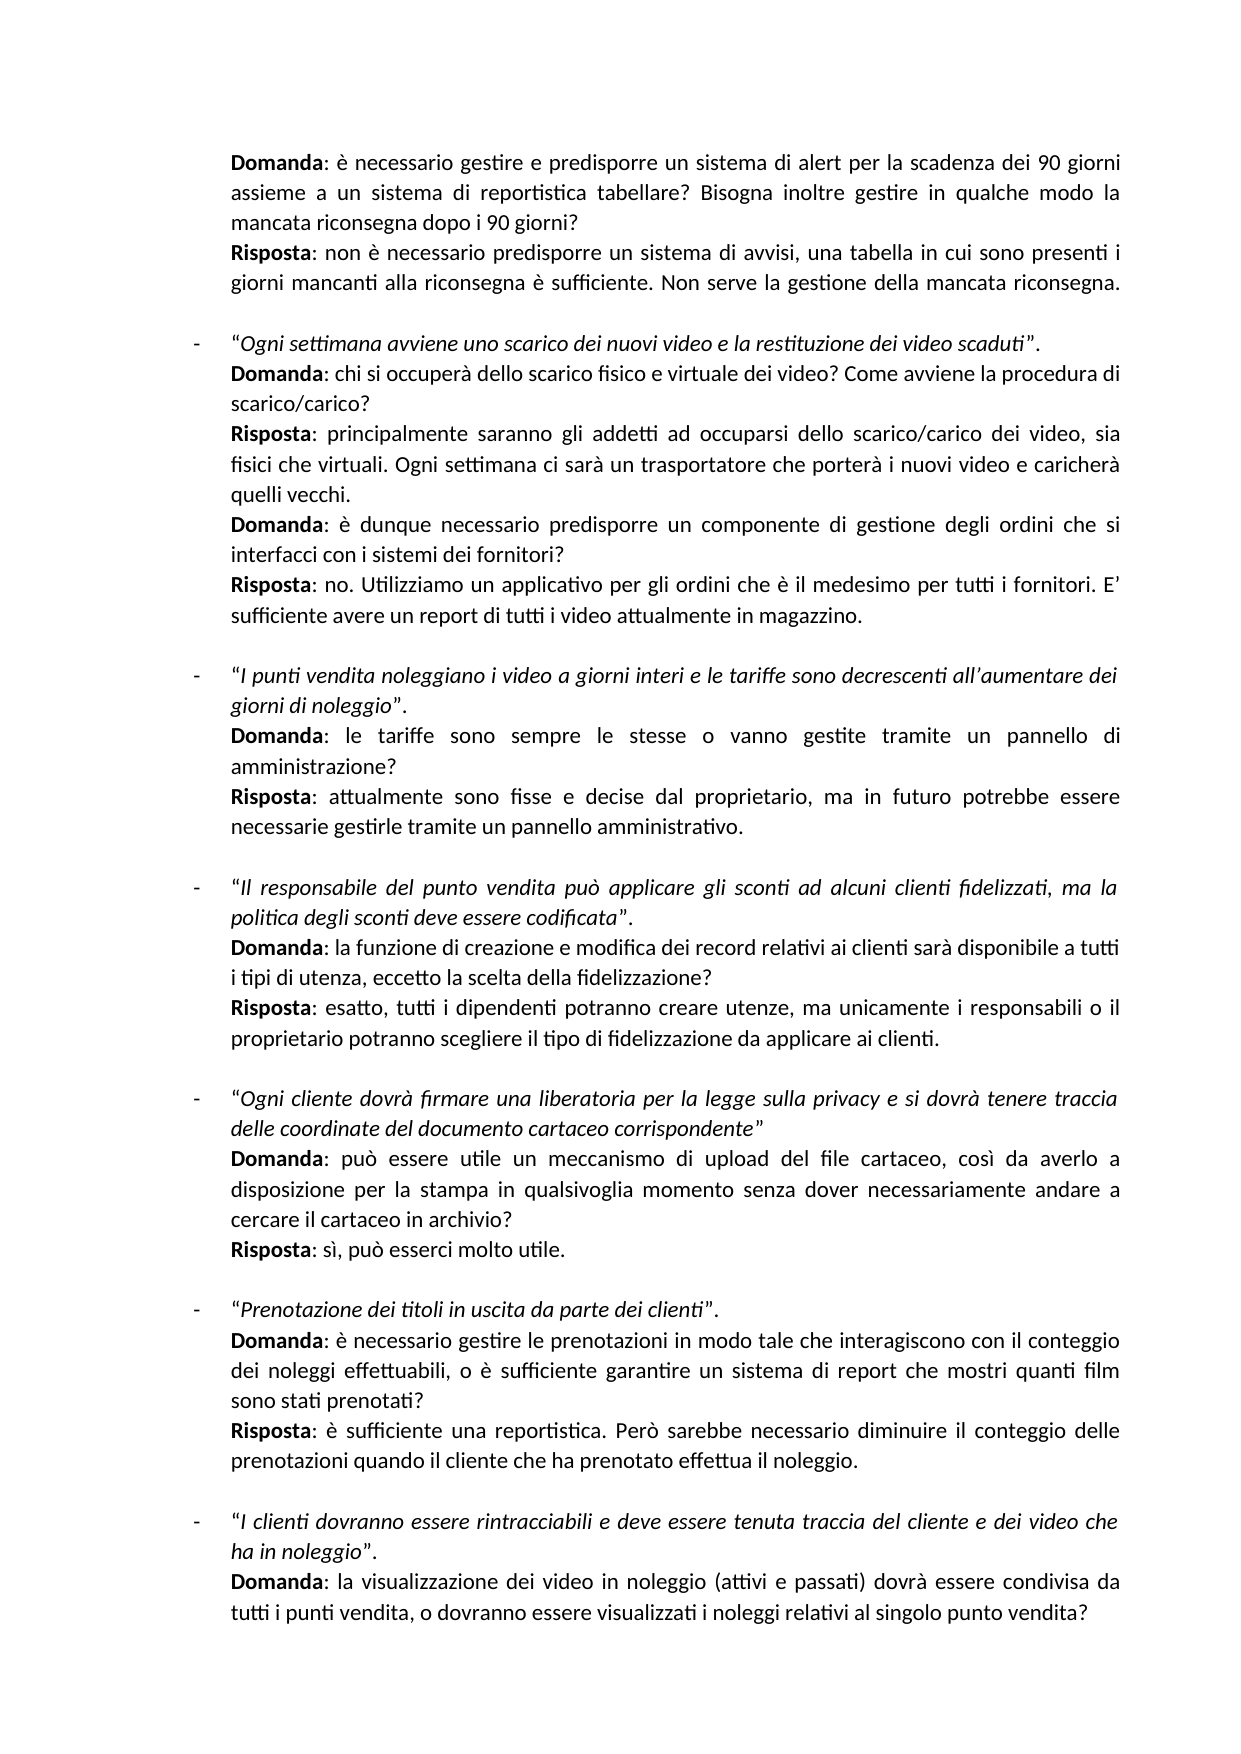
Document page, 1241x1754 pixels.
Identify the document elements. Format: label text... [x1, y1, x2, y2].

list “Ogni settimana avviene uno scarico dei nuovi video e la restituzione dei video scaduti”. [193, 329, 1122, 357]
list Risposta: esatto, tutti i dipendenti potranno creare utenze, ma unicamente i responsabili o il proprietario potranno scegliere il tipo di fidelizzazione da applicare ai clienti. [231, 993, 1122, 1052]
list Domanda: chi si occuperà dello scarico fisico e virtuale dei video? Come avviene la procedura di scarico/carico? [231, 359, 1122, 417]
list Risposta: è sufficiente una reportistica. Però sarebbe necessario diminuire il conteggio delle prenotazioni quando il cliente che ha prenotato effettua il noleggio. [231, 1416, 1122, 1474]
list “I clienti dovranno essere rintracciabili e deve essere tenuta traccia del cliente e dei video che ha in noleggio”. [193, 1507, 1122, 1565]
list Risposta: principalmente saranno gli addetti ad occuparsi dello scarico/carico dei video, sia fisici che virtuali. Ogni settimana ci sarà un trasportatore che porterà i nuovi video e caricherà quelli vecchi. [231, 419, 1122, 508]
list Domanda: è dunque necessario predisporre un componente di gestione degli ordini che si interfacci con i sistemi dei fornitori? [231, 510, 1122, 568]
list “Il responsabile del punto vendita può applicare gli sconti ad alcuni clienti fidelizzati, ma la politica degli sconti deve essere codificata”. [193, 873, 1122, 931]
list Domanda: la funzione di creazione e modifica dei record relativi ai clienti sarà disponibile a tutti i tipi di utenza, eccetto la scelta della fidelizzazione? [231, 933, 1122, 991]
list Domanda: è necessario gestire e predisporre un sistema di alert per la scadenza dei 90 giorni assieme a un sistema di reportistica tabellare? Bisogna inoltre gestire in qualche modo la mancata riconsegna dopo i 90 giorni? [231, 148, 1122, 236]
list Risposta: no. Utilizziamo un applicativo per gli ordini che è il medesimo per tutti i fornitori. E’ sufficiente avere un report di tutti i video attualmente in magazzino. [231, 571, 1122, 629]
list “Prenotazione dei titoli in uscita da parte dei clienti”. [193, 1296, 1122, 1323]
list “Ogni cliente dovrà firmare una liberatoria per la legge sulla privacy e si dovrà tenere traccia delle coordinate del documento cartaceo corrispondente” [193, 1084, 1122, 1142]
list Domanda: è necessario gestire le prenotazioni in modo tale che interagiscono con il conteggio dei noleggi effettuabili, o è sufficiente garantire un sistema di report che mostri quanti film sono stati prenotati? [231, 1326, 1122, 1414]
list Risposta: attualmente sono fisse e decise dal proprietario, ma in futuro potrebbe essere necessarie gestirle tramite un pannello amministrativo. [231, 782, 1122, 840]
list Domanda: può essere utile un meccanismo di upload del file cartaceo, così da averlo a disposizione per la stampa in qualsivoglia momento senza dover necessariamente andare a cercare il cartaceo in archivio? [231, 1144, 1122, 1233]
list Domanda: la visualizzazione dei video in noleggio (attivi e passati) dovrà essere condivisa da tutti i punti vendita, o dovranno essere visualizzati i noleggi relativi al singolo punto vendita? [231, 1567, 1122, 1626]
list Risposta: non è necessario predisporre un sistema di avvisi, una tabella in cui sono presenti i giorni mancanti alla riconsegna è sufficiente. Non serve la gestione della mancata riconsegna. [231, 238, 1122, 327]
list Domanda: le tariffe sono sempre le stesse o vanno gestite tramite un pannello di amministrazione? [231, 722, 1122, 780]
list Risposta: sì, può esserci molto utile. [231, 1235, 1122, 1263]
list “I punti vendita noleggiano i video a giorni interi e le tariffe sono decrescenti all’aumentare dei giorni di noleggio”. [193, 661, 1122, 719]
